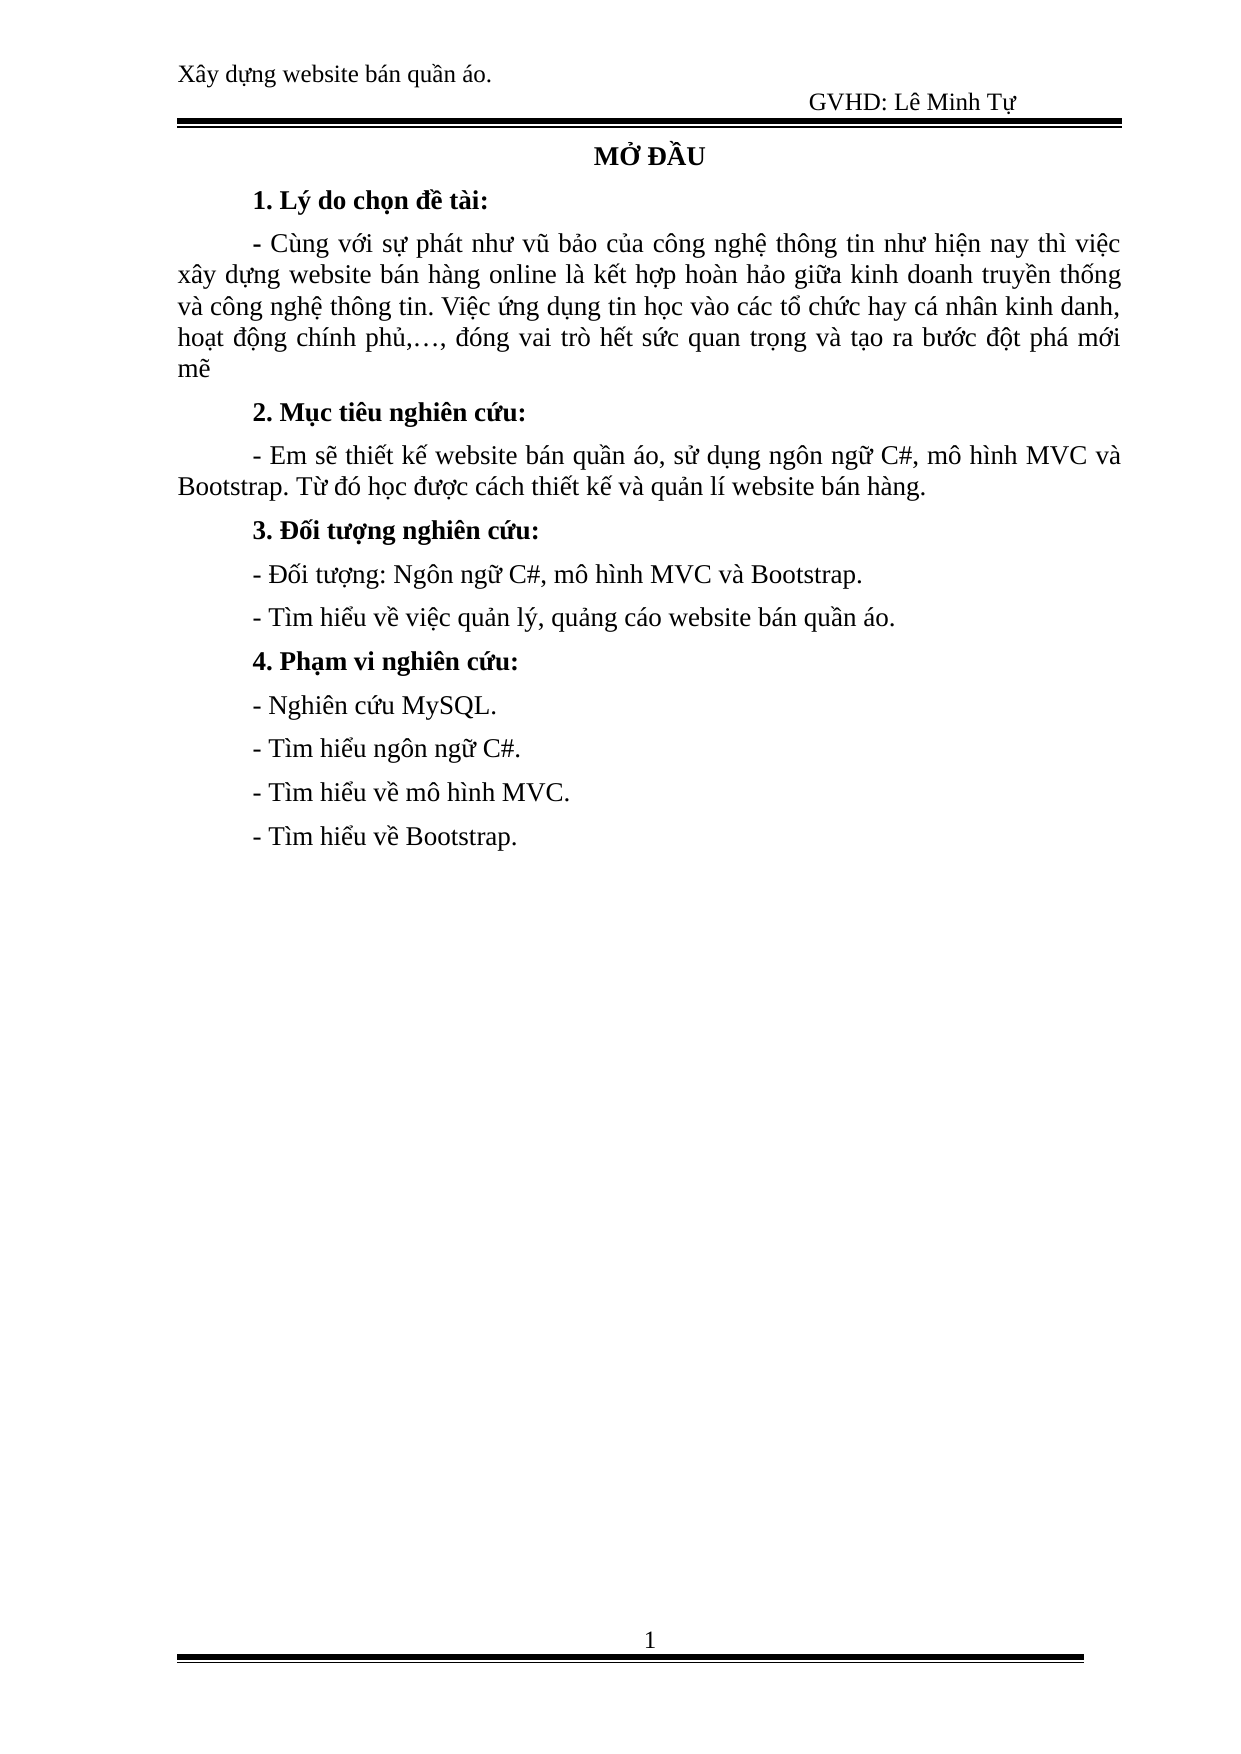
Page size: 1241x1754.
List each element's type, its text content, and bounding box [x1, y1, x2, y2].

text - Tìm hiểu về Bootstrap. [252, 820, 1122, 851]
text - Cùng với sự phát như vũ bảo của công nghệ thông tin như hiện nay thì việc xây dựng website bán hàng online là kết hợp hoàn hảo giữa kinh doanh truyền thống và công nghệ thông tin. Việc ứng dụng tin học vào các tổ chức hay cá nhân kinh danh, hoạt động chính phủ,…, đóng vai trò hết sức quan trọng và tạo ra bước đột phá mới mẽ [177, 227, 1122, 383]
text 3. Đối tượng nghiên cứu: [177, 514, 1122, 545]
text MỞ ĐẦU [177, 140, 1122, 171]
text - Đối tượng: Ngôn ngữ C#, mô hình MVC và Bootstrap. [177, 558, 1122, 589]
text 1. Lý do chọn đề tài: [252, 184, 1122, 215]
text - Nghiên cứu MySQL. [252, 689, 1122, 720]
text - Em sẽ thiết kế website bán quần áo, sử dụng ngôn ngữ C#, mô hình MVC và Bootstrap. Từ đó học được cách thiết kế và quản lí website bán hàng. [177, 439, 1122, 502]
list 4. Phạm vi nghiên cứu: [252, 645, 1122, 676]
text - Tìm hiểu ngôn ngữ C#. [252, 732, 1122, 763]
text 2. Mục tiêu nghiên cứu: [177, 396, 1122, 427]
text - Tìm hiểu về mô hình MVC. [252, 776, 1122, 807]
text - Tìm hiểu về việc quản lý, quảng cáo website bán quần áo. [177, 601, 1122, 633]
